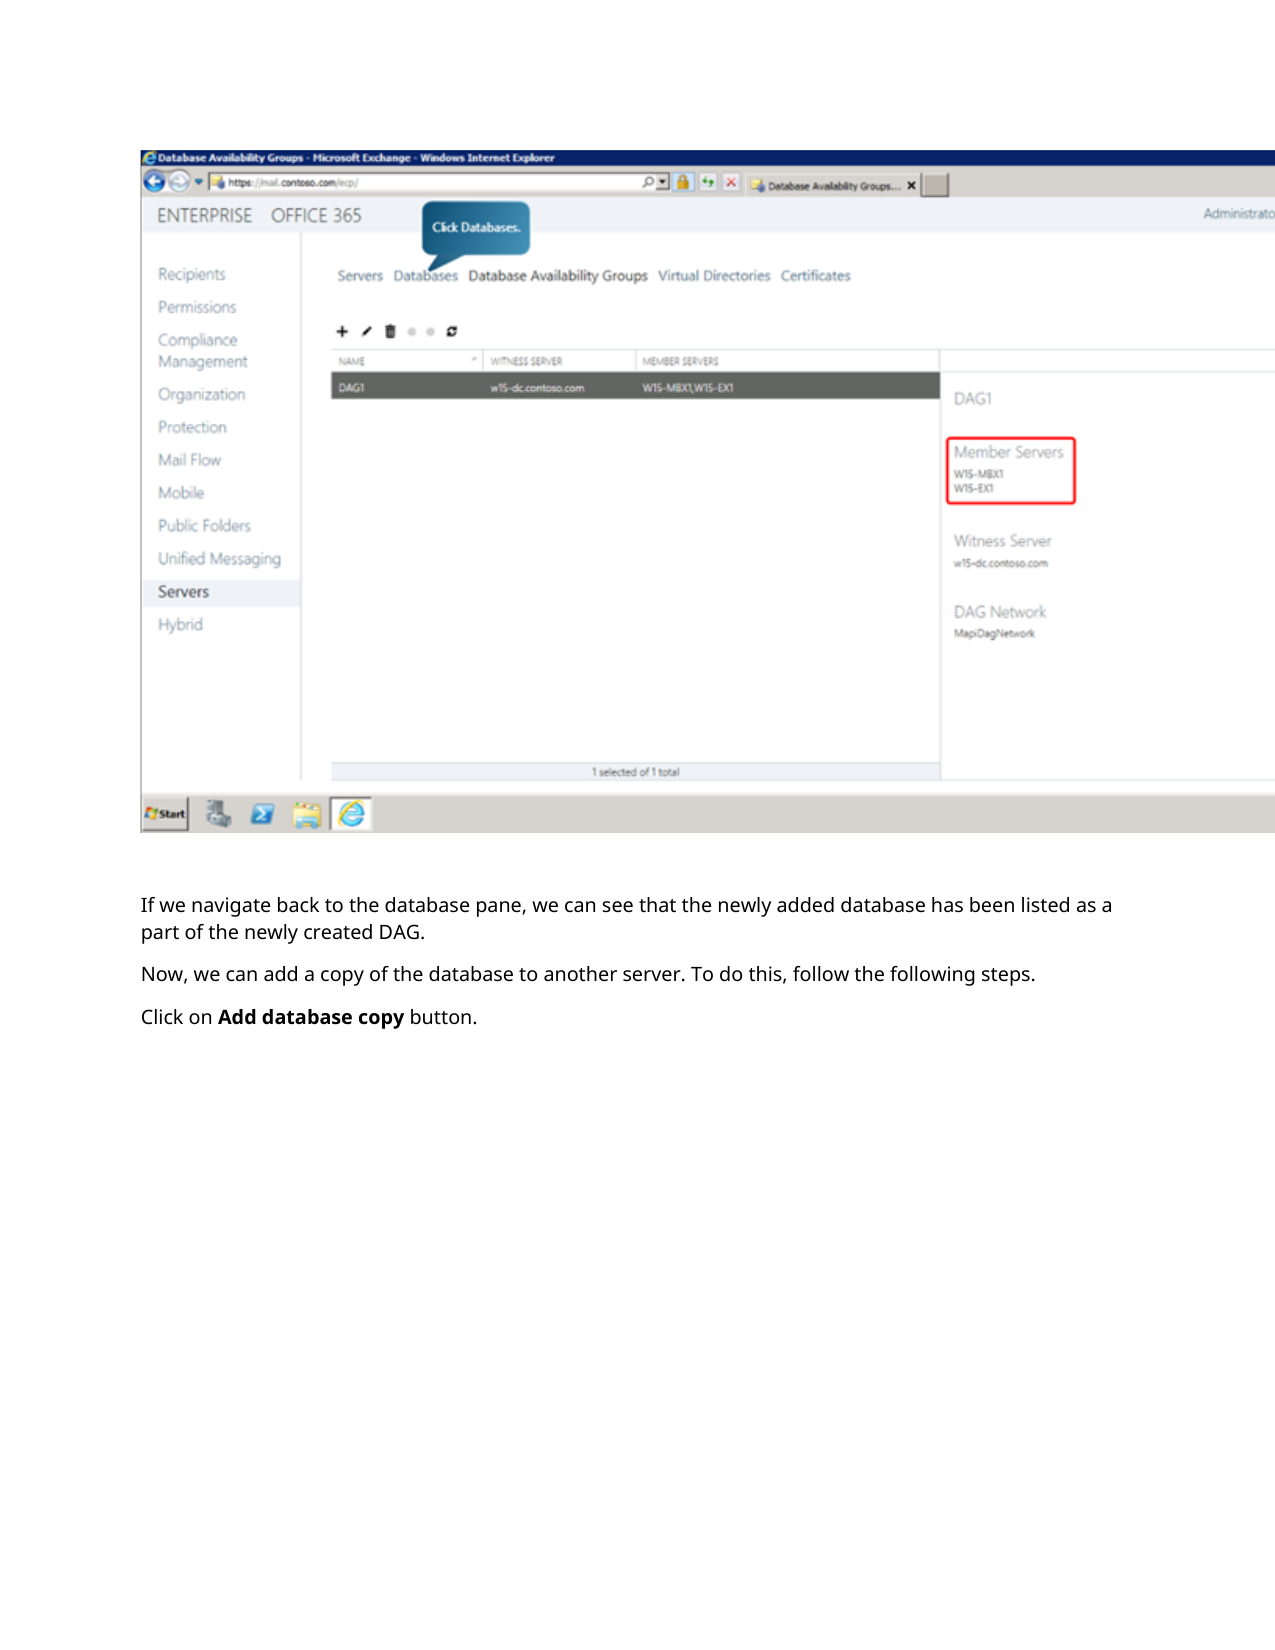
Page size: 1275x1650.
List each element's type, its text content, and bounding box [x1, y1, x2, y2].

text Now, we can add a copy of the database to another server. To do this, follow the following steps. [141, 961, 1125, 988]
text Click on Add database copy button. [141, 1003, 1125, 1030]
picture [140, 150, 1275, 833]
text If we navigate back to the database pane, we can see that the newly added database has been listed as a part of the newly created DAG. [141, 891, 1125, 945]
